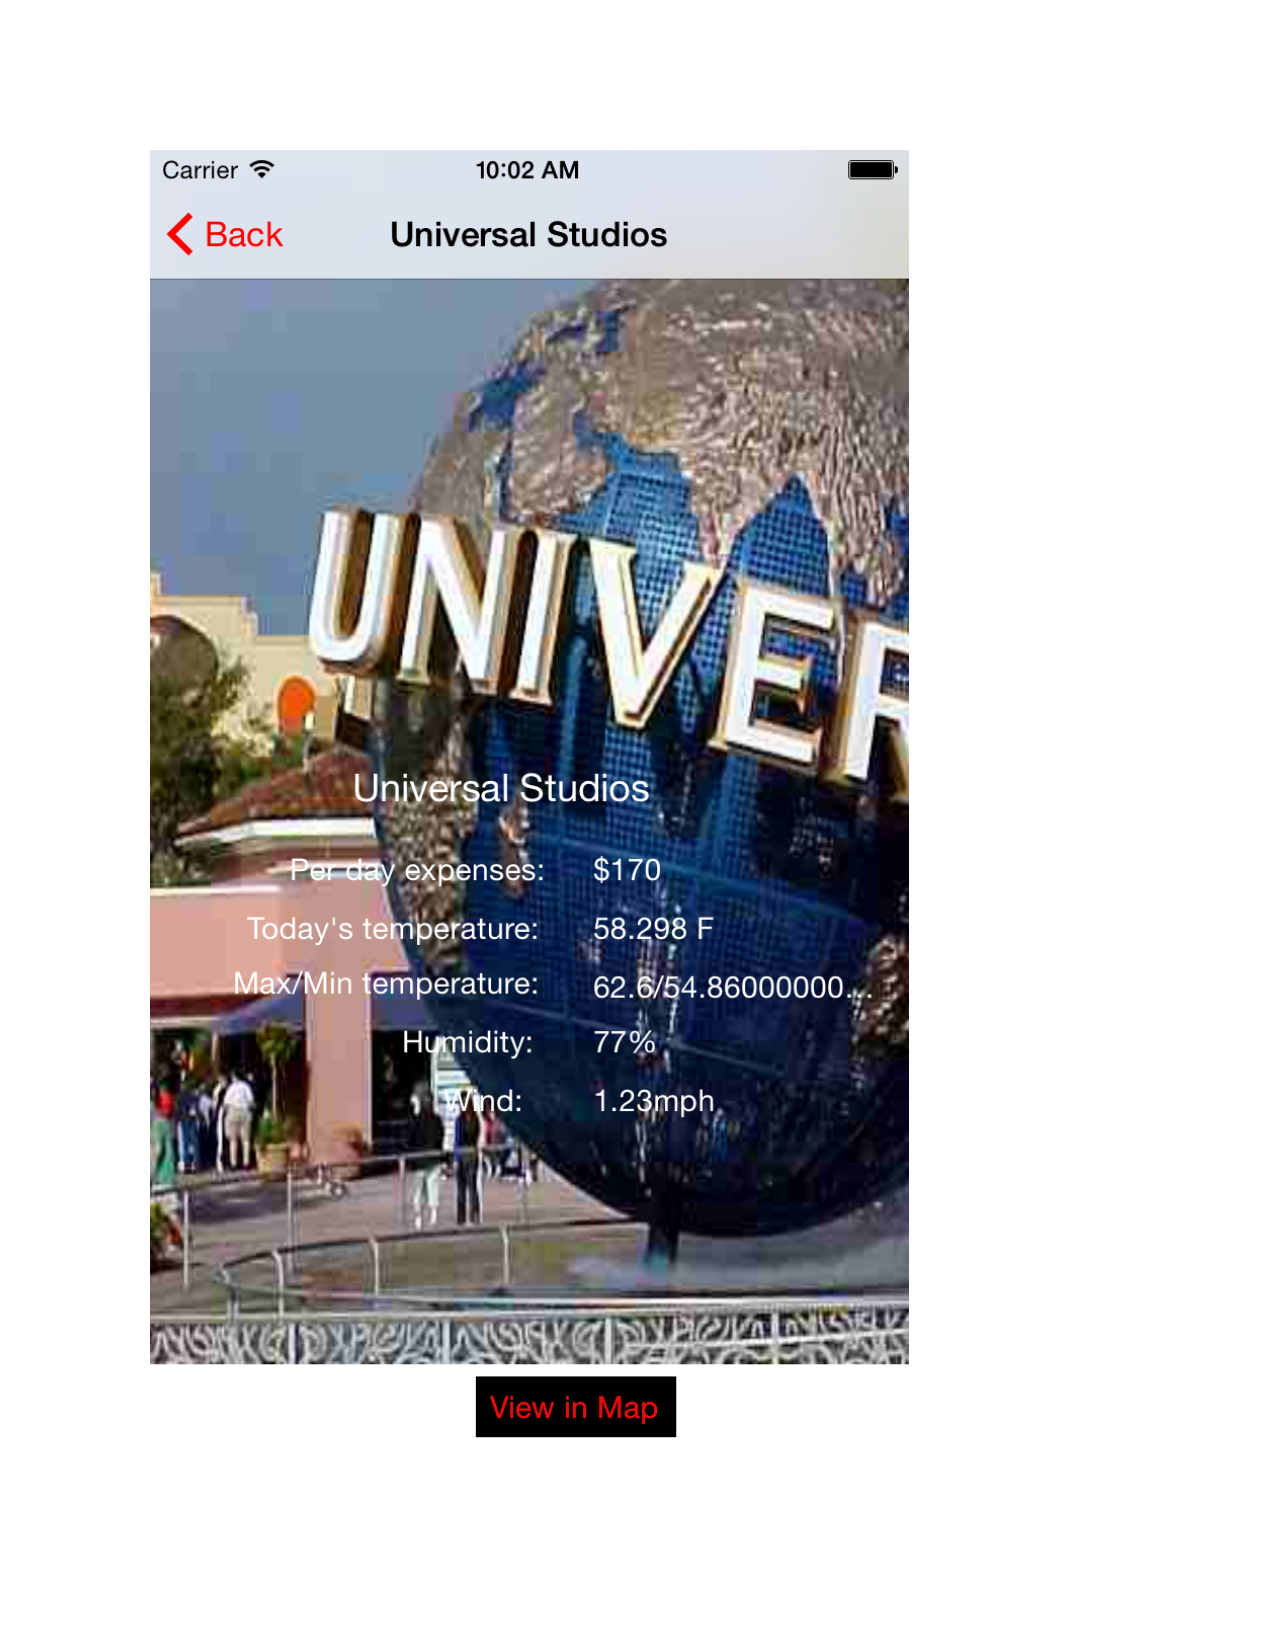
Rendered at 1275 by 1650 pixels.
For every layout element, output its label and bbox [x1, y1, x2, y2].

picture [150, 150, 909, 1500]
